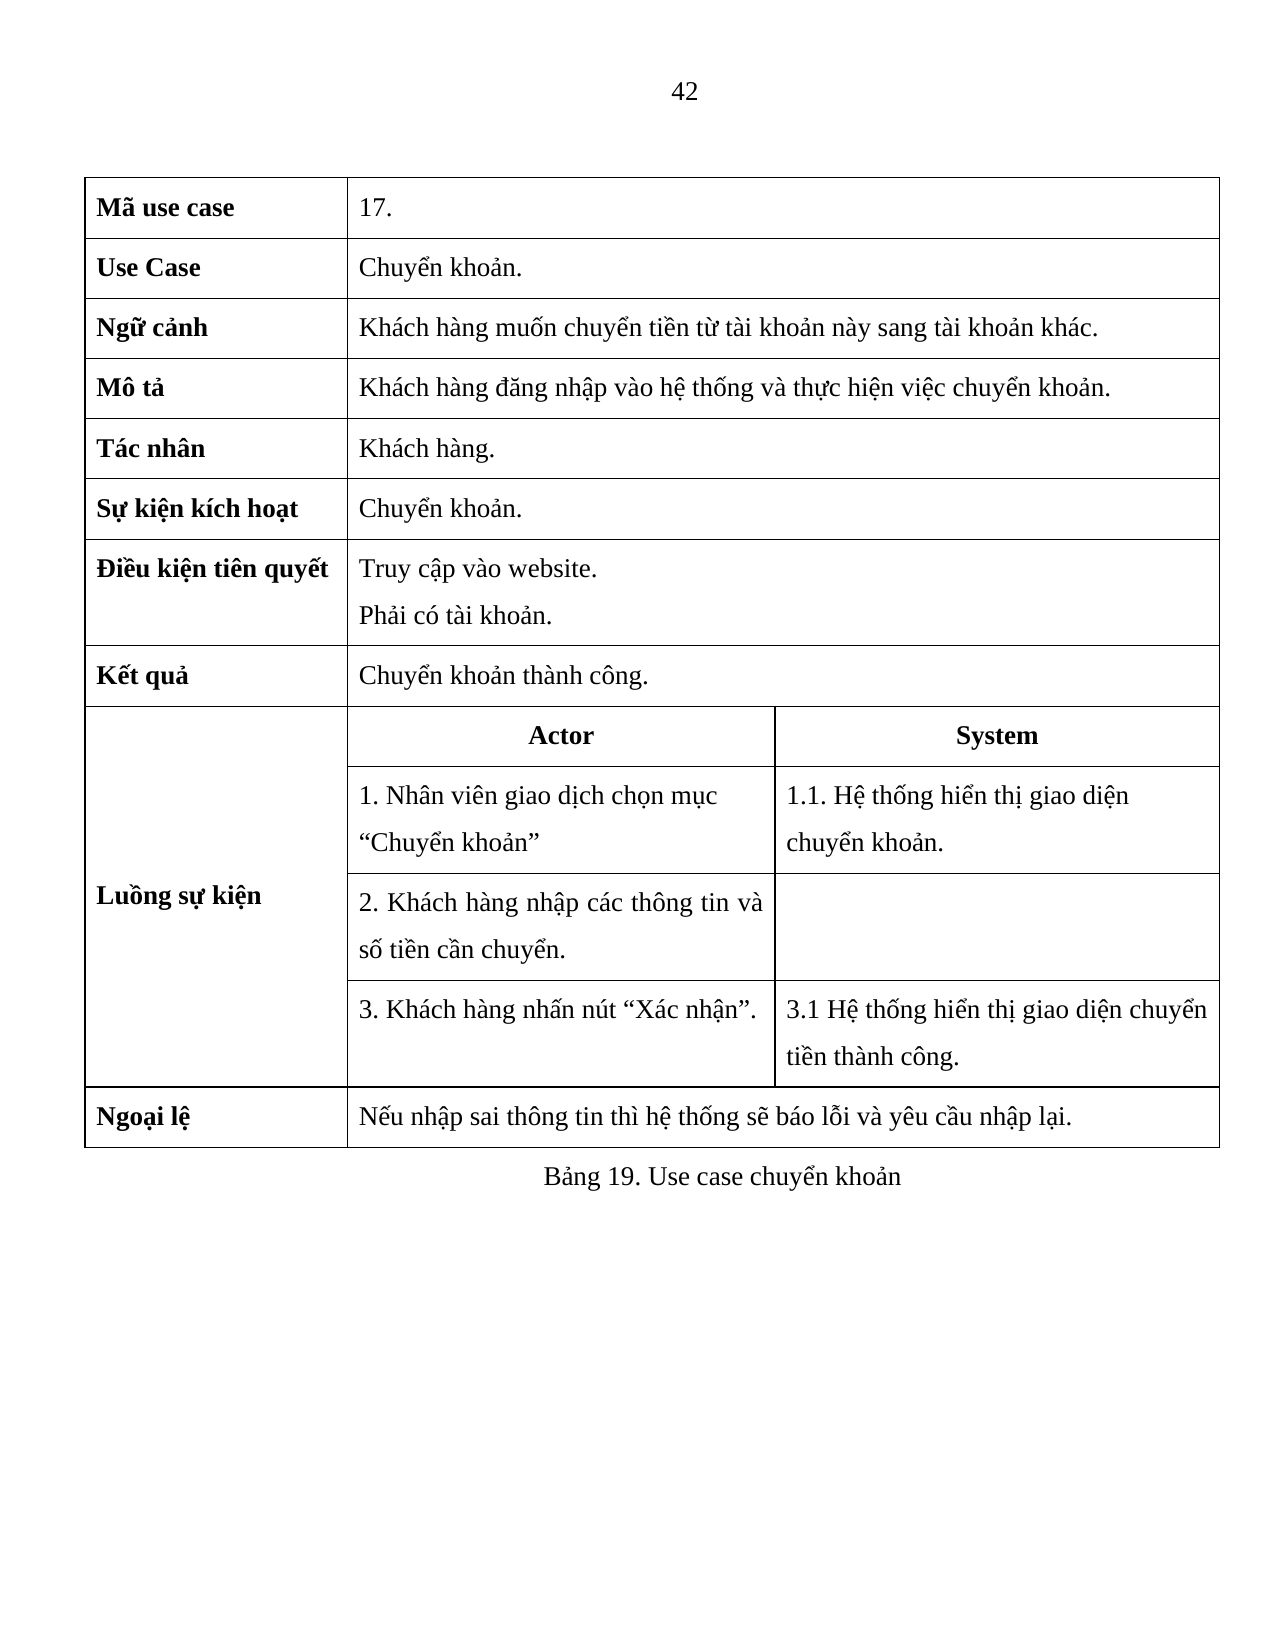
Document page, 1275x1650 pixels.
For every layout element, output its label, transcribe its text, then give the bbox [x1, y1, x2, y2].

table_cell Nếu nhập sai thông tin thì hệ thống sẽ báo lỗi và yêu cầu nhập lại. [348, 1088, 1219, 1147]
table_cell Khách hàng muốn chuyển tiền từ tài khoản này sang tài khoản khác. [348, 299, 1219, 358]
table_cell Ngữ cảnh [86, 299, 347, 358]
table_cell Ngoại lệ [86, 1088, 347, 1147]
table_cell Chuyển khoản. [348, 479, 1219, 538]
table_cell Chuyển khoản. [348, 239, 1219, 298]
table_cell [776, 874, 1219, 979]
table_cell Điều kiện tiên quyết [86, 540, 347, 645]
table_cell Actor [348, 707, 774, 766]
table_cell 1. Nhân viên giao dịch chọn mục “Chuyển khoản” [348, 767, 774, 873]
table_cell Mô tả [86, 359, 347, 418]
table_cell Luồng sự kiện [86, 707, 347, 1086]
table_cell Tác nhân [86, 419, 347, 478]
table_cell Truy cập vào website. Phải có tài khoản. [348, 540, 1219, 645]
table_header 17. [348, 178, 1219, 237]
table_cell System [776, 707, 1219, 766]
table_cell 1.1. Hệ thống hiển thị giao diện chuyển khoản. [776, 767, 1219, 873]
table_cell 3. Khách hàng nhấn nút “Xác nhận”. [348, 981, 774, 1086]
table_cell 3.1 Hệ thống hiển thị giao diện chuyển tiền thành công. [776, 981, 1219, 1086]
table_cell Khách hàng. [348, 419, 1219, 478]
table_cell Kết quả [86, 646, 347, 706]
text Bảng 19. Use case chuyển khoản [207, 1160, 1162, 1191]
table_cell Khách hàng đăng nhập vào hệ thống và thực hiện việc chuyển khoản. [348, 359, 1219, 418]
table_cell Chuyển khoản thành công. [348, 646, 1219, 706]
table_cell Sự kiện kích hoạt [86, 479, 347, 538]
table_header Mã use case [86, 178, 347, 237]
table_cell 2. Khách hàng nhập các thông tin và số tiền cần chuyển. [348, 874, 774, 979]
table_cell Use Case [86, 239, 347, 298]
